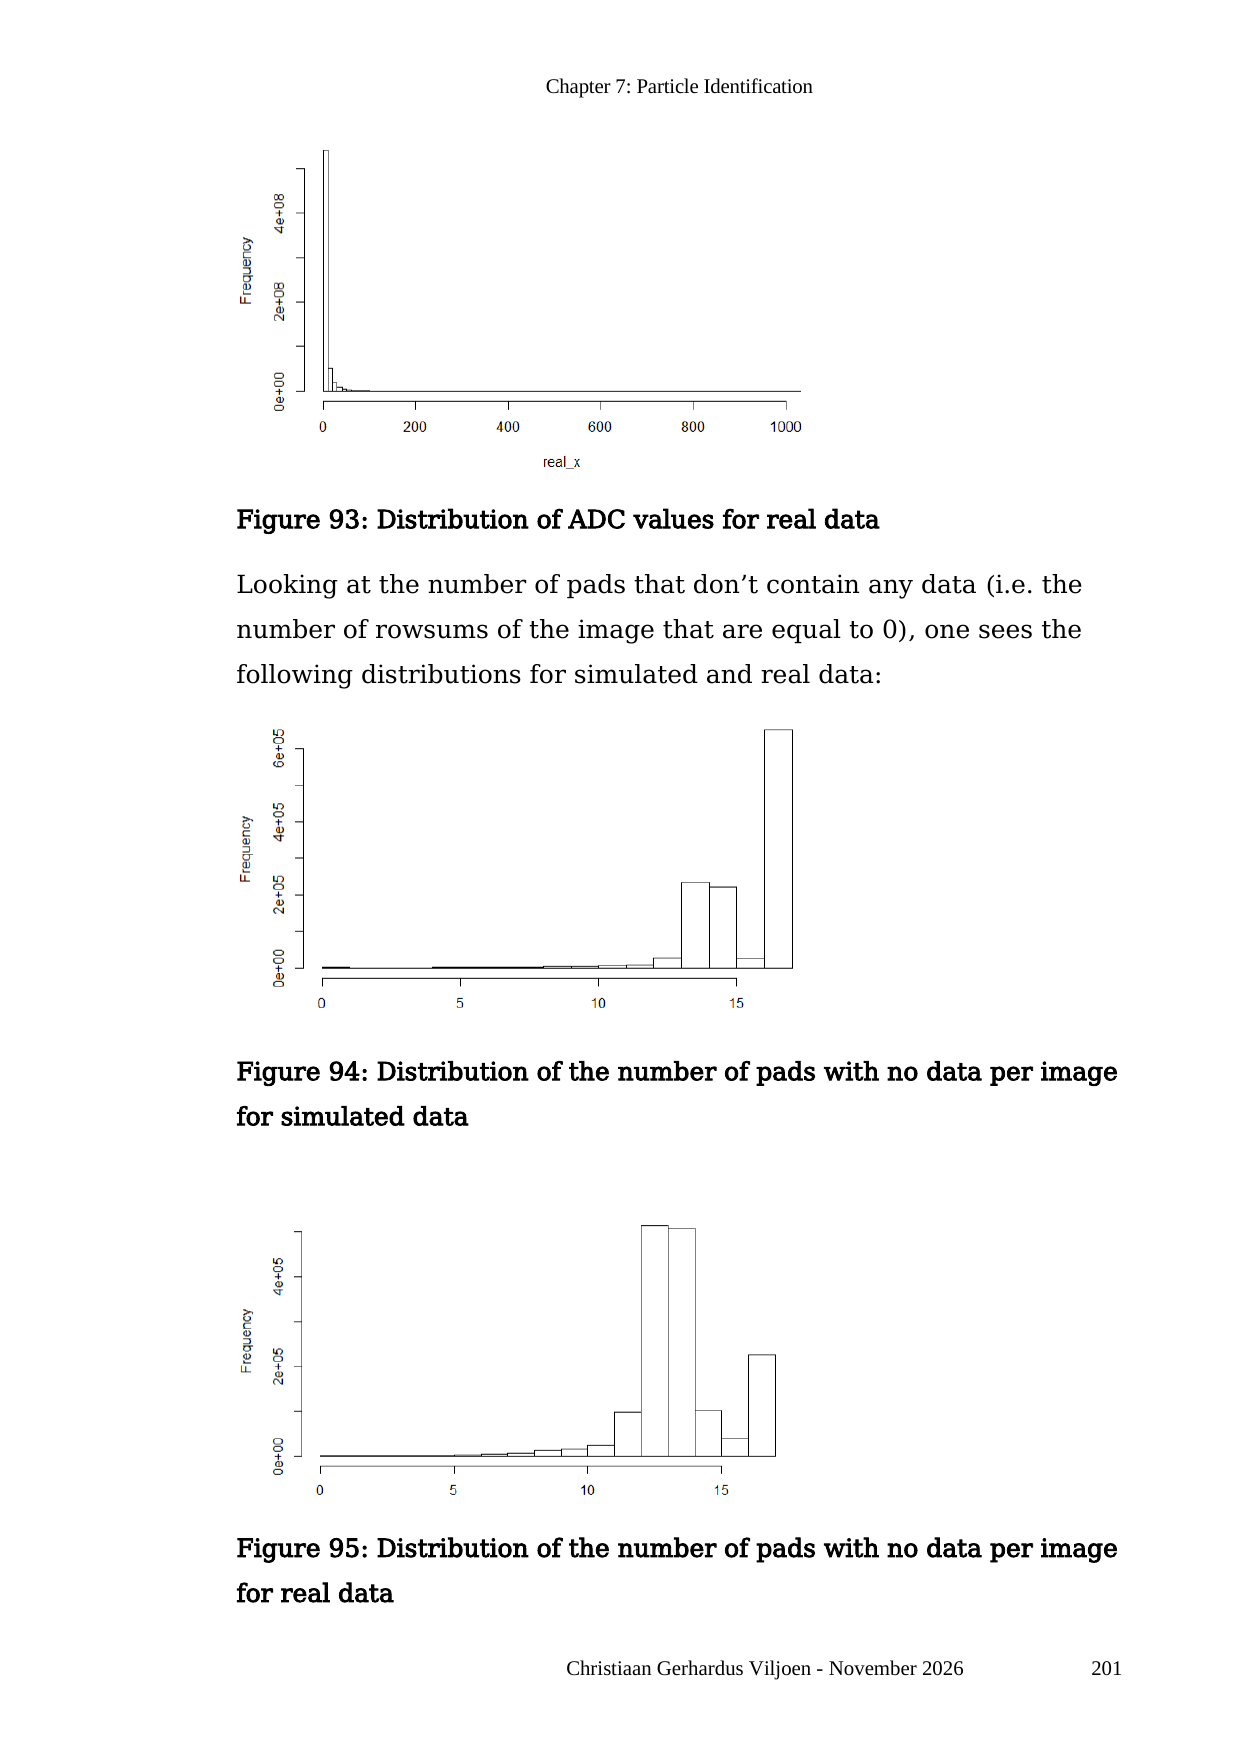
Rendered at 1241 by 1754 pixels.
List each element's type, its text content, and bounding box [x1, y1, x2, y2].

text Looking at the number of pads that don’t contain any data (i.e. the number of rowsums of the image that are equal to 0), one sees the following distributions for simulated and real data: [236, 569, 1122, 689]
picture [236, 1223, 788, 1505]
picture [236, 135, 817, 476]
picture [236, 716, 829, 1028]
